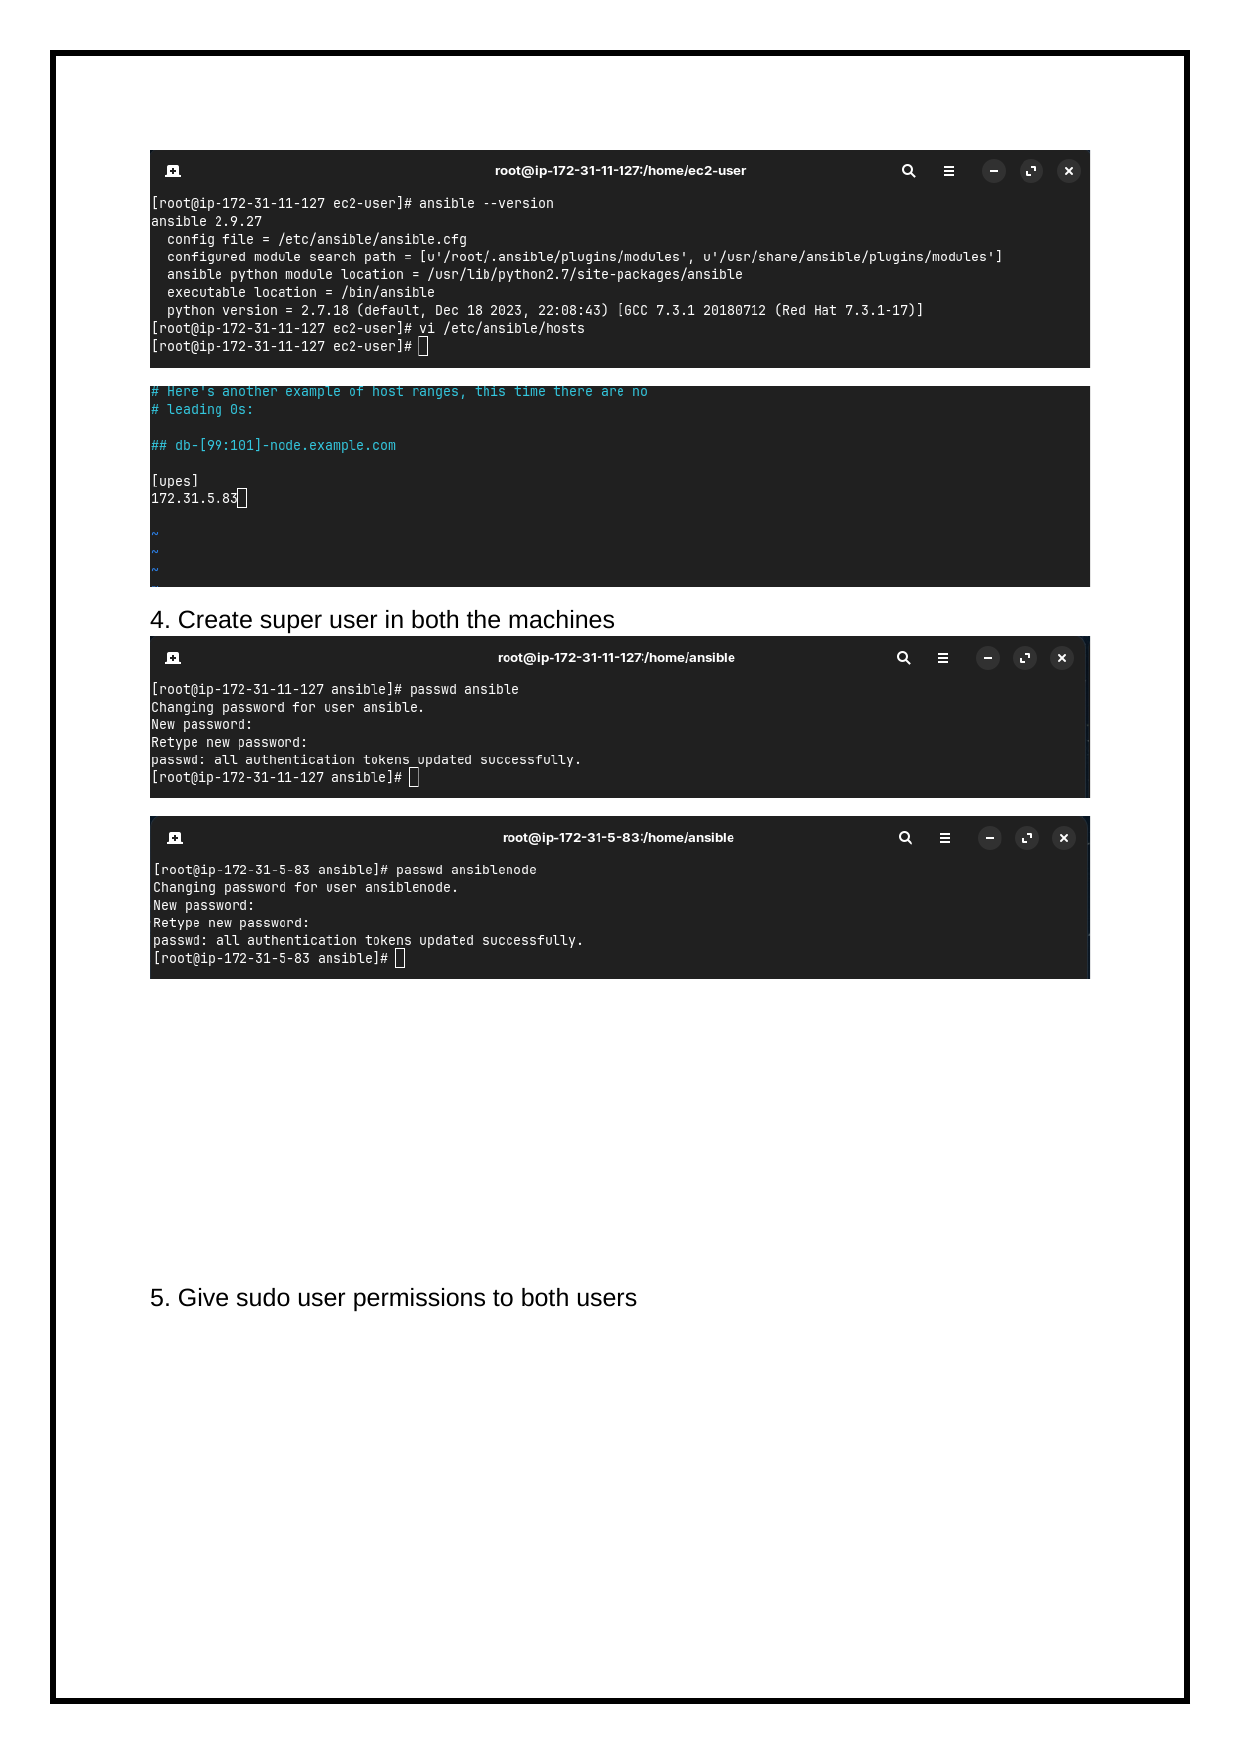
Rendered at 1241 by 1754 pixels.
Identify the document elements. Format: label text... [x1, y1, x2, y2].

text 5. Give sudo user permissions to both users [150, 1283, 1090, 1312]
picture [150, 386, 1091, 587]
picture [150, 816, 1091, 979]
text 4. Create super user in both the machines [150, 605, 1090, 636]
picture [150, 150, 1091, 368]
picture [150, 636, 1091, 798]
